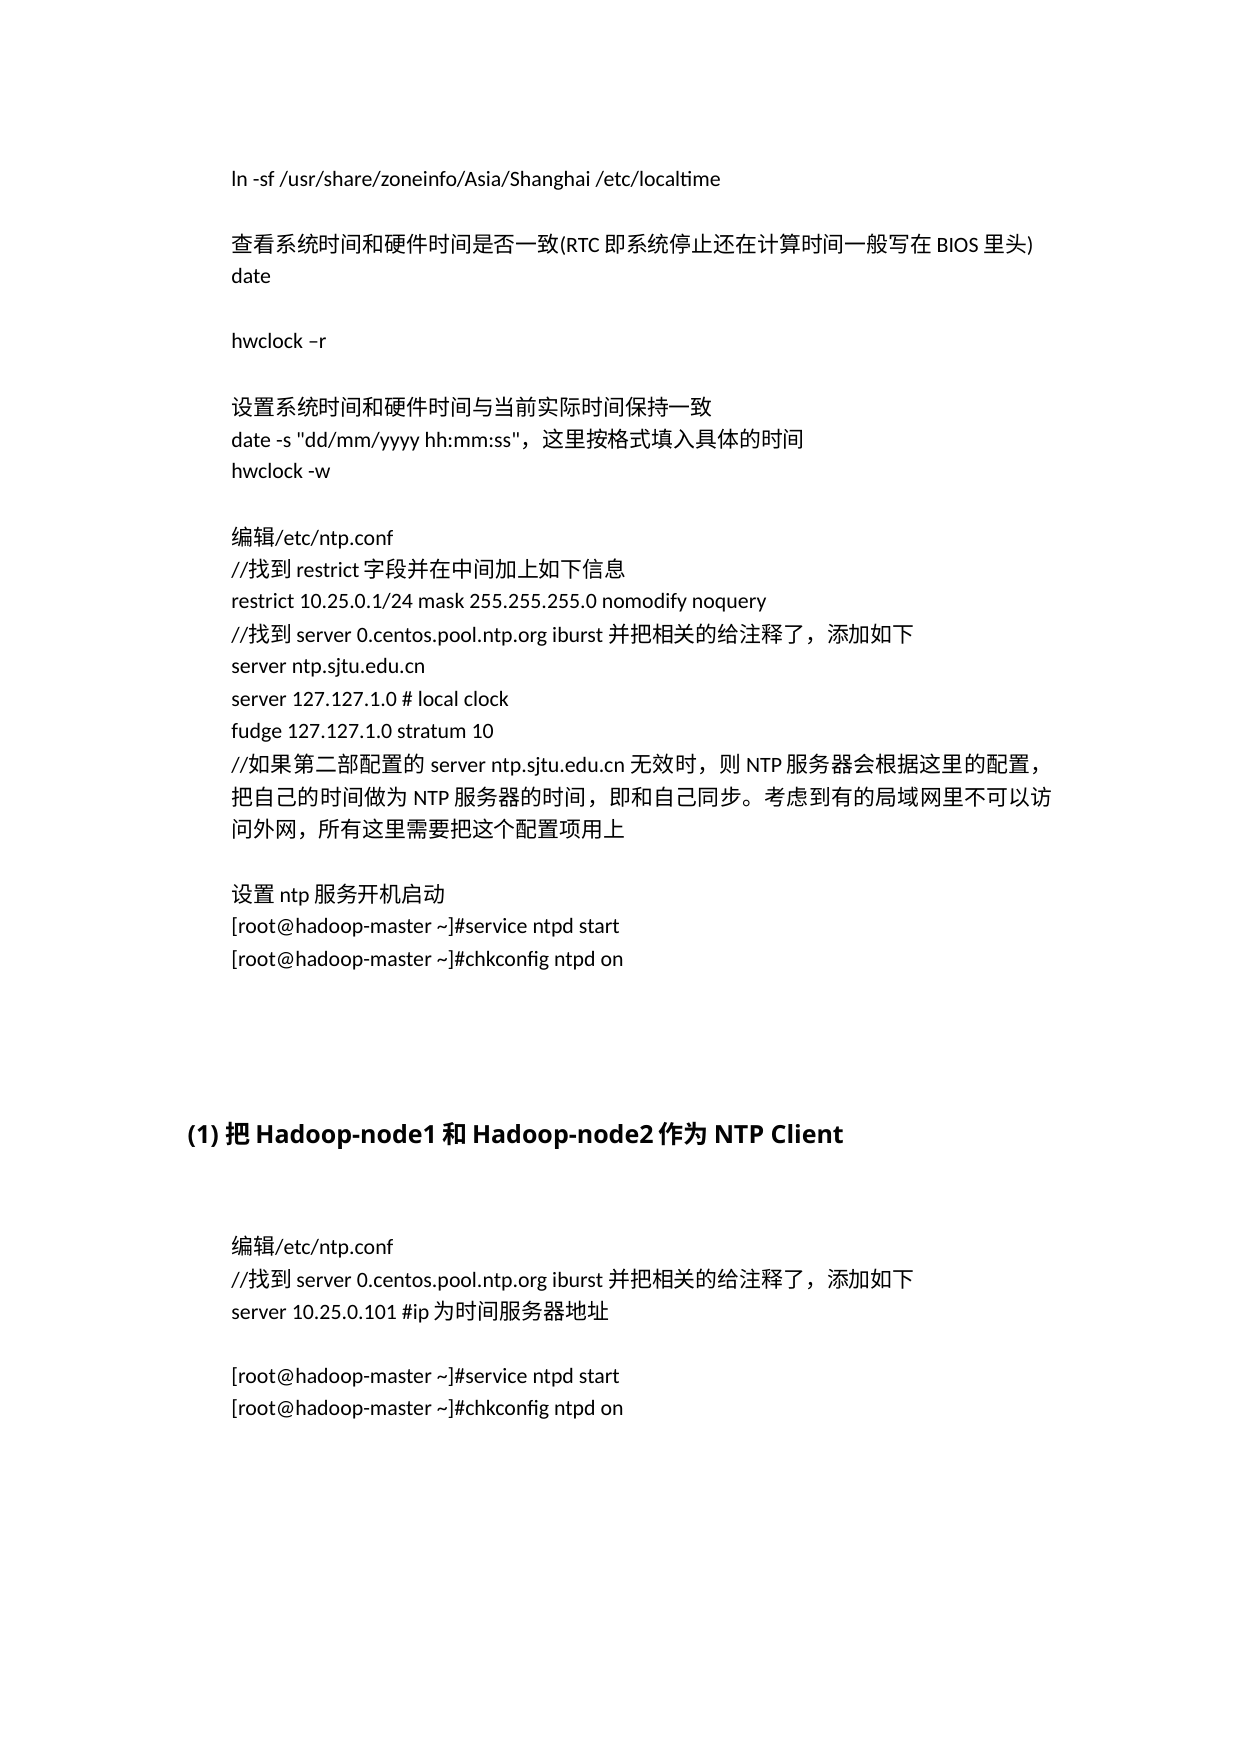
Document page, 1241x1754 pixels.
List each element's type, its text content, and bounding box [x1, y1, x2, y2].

text [root@hadoop-master ~]#chkconfig ntpd on [231, 942, 1053, 974]
text 编辑/etc/ntp.conf [231, 519, 1053, 552]
text hwclock –r [231, 324, 1053, 357]
text //找到restrict字段并在中间加上如下信息 [231, 552, 1053, 584]
text hwclock -w [231, 454, 1053, 487]
text restrict 10.25.0.1/24 mask 255.255.255.0 nomodify noquery [231, 584, 1053, 617]
text server 10.25.0.101 #ip为时间服务器地址 [231, 1294, 1053, 1326]
text 设置系统时间和硬件时间与当前实际时间保持一致 [231, 389, 1053, 422]
text date -s "dd/mm/yyyy hh:mm:ss"，这里按格式填入具体的时间 [231, 422, 1053, 454]
text 设置ntp服务开机启动 [231, 877, 1053, 909]
text 编辑/etc/ntp.conf [231, 1229, 1053, 1261]
text //如果第二部配置的server ntp.sjtu.edu.cn 无效时，则NTP服务器会根据这里的配置，把自己的时间做为NTP服务器的时间，即和自己同步。考虑到有的局域网里不可以访问外网，所有这里需要把这个配置项用上 [231, 747, 1053, 844]
text server ntp.sjtu.edu.cn [231, 649, 1053, 682]
text (1) 把Hadoop-node1和Hadoop-node2作为NTP Client [187, 1101, 1053, 1166]
text date [231, 259, 1053, 292]
text fudge 127.127.1.0 stratum 10 [231, 714, 1053, 747]
text ln -sf /usr/share/zoneinfo/Asia/Shanghai /etc/localtime [231, 162, 1053, 194]
text [root@hadoop-master ~]#service ntpd start [231, 909, 1053, 942]
text server 127.127.1.0 # local clock [231, 682, 1053, 714]
text 查看系统时间和硬件时间是否一致(RTC即系统停止还在计算时间一般写在BIOS里头) [231, 227, 1053, 259]
text //找到server 0.centos.pool.ntp.org iburst 并把相关的给注释了，添加如下 [231, 1261, 1053, 1294]
text //找到server 0.centos.pool.ntp.org iburst 并把相关的给注释了，添加如下 [231, 617, 1053, 649]
text [root@hadoop-master ~]#service ntpd start [231, 1359, 1053, 1391]
text [root@hadoop-master ~]#chkconfig ntpd on [231, 1391, 1053, 1424]
